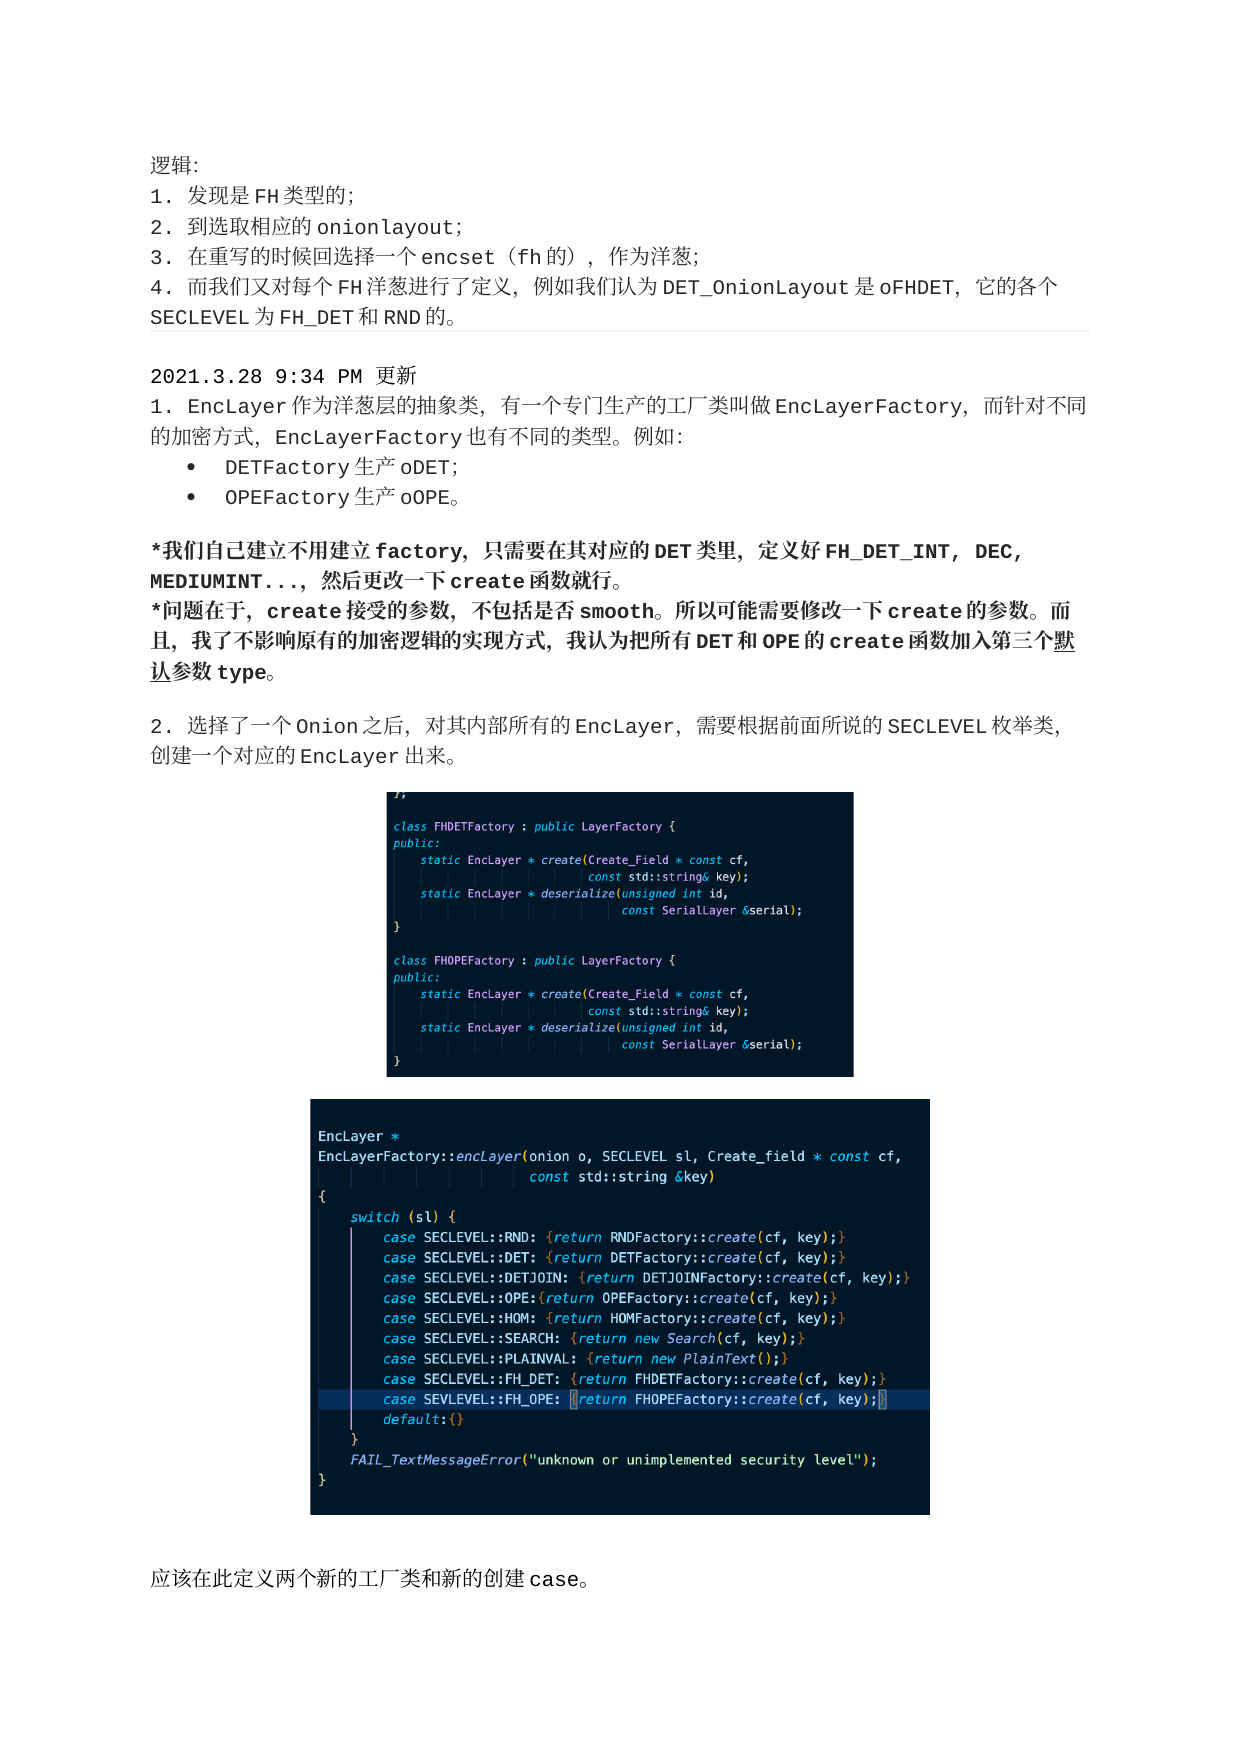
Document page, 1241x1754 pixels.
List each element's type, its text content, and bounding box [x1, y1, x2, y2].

text *我们自己建立不用建立factory，只需要在其对应的DET类里，定义好FH_DET_INT, DEC, MEDIUMINT...，然后更改一下create函数就行。 [150, 534, 1090, 595]
text 2. 到选取相应的onionlayout； [150, 210, 1090, 240]
text 2021.3.28 9:34 PM 更新 [150, 360, 1090, 390]
text 1. EncLayer作为洋葱层的抽象类，有一个专门生产的工厂类叫做EncLayerFactory，而针对不同的加密方式，EncLayerFactory也有不同的类型。例如： [150, 390, 1090, 450]
list OPEFactory生产oOPE。 [187, 481, 1090, 511]
text 2. 选择了一个Onion之后，对其内部所有的EncLayer，需要根据前面所说的SECLEVEL枚举类，创建一个对应的EncLayer出来。 [150, 709, 1090, 769]
list DETFactory生产oDET； [187, 450, 1090, 481]
text 逻辑： [150, 150, 1090, 180]
text 1. 发现是FH类型的； [150, 180, 1090, 210]
text 4. 而我们又对每个FH洋葱进行了定义，例如我们认为DET_OnionLayout是oFHDET，它的各个SECLEVEL为FH_DET和RND的。 [150, 271, 1090, 330]
text *问题在于，create接受的参数，不包括是否smooth。所以可能需要修改一下create的参数。而且，我了不影响原有的加密逻辑的实现方式，我认为把所有DET和OPE的create函数加入第三个默认参数type。 [150, 595, 1090, 685]
picture [310, 1099, 930, 1515]
picture [386, 792, 854, 1077]
text 应该在此定义两个新的工厂类和新的创建case。 [150, 1562, 1090, 1592]
text 3. 在重写的时候回选择一个encset（fh的），作为洋葱； [150, 240, 1090, 271]
